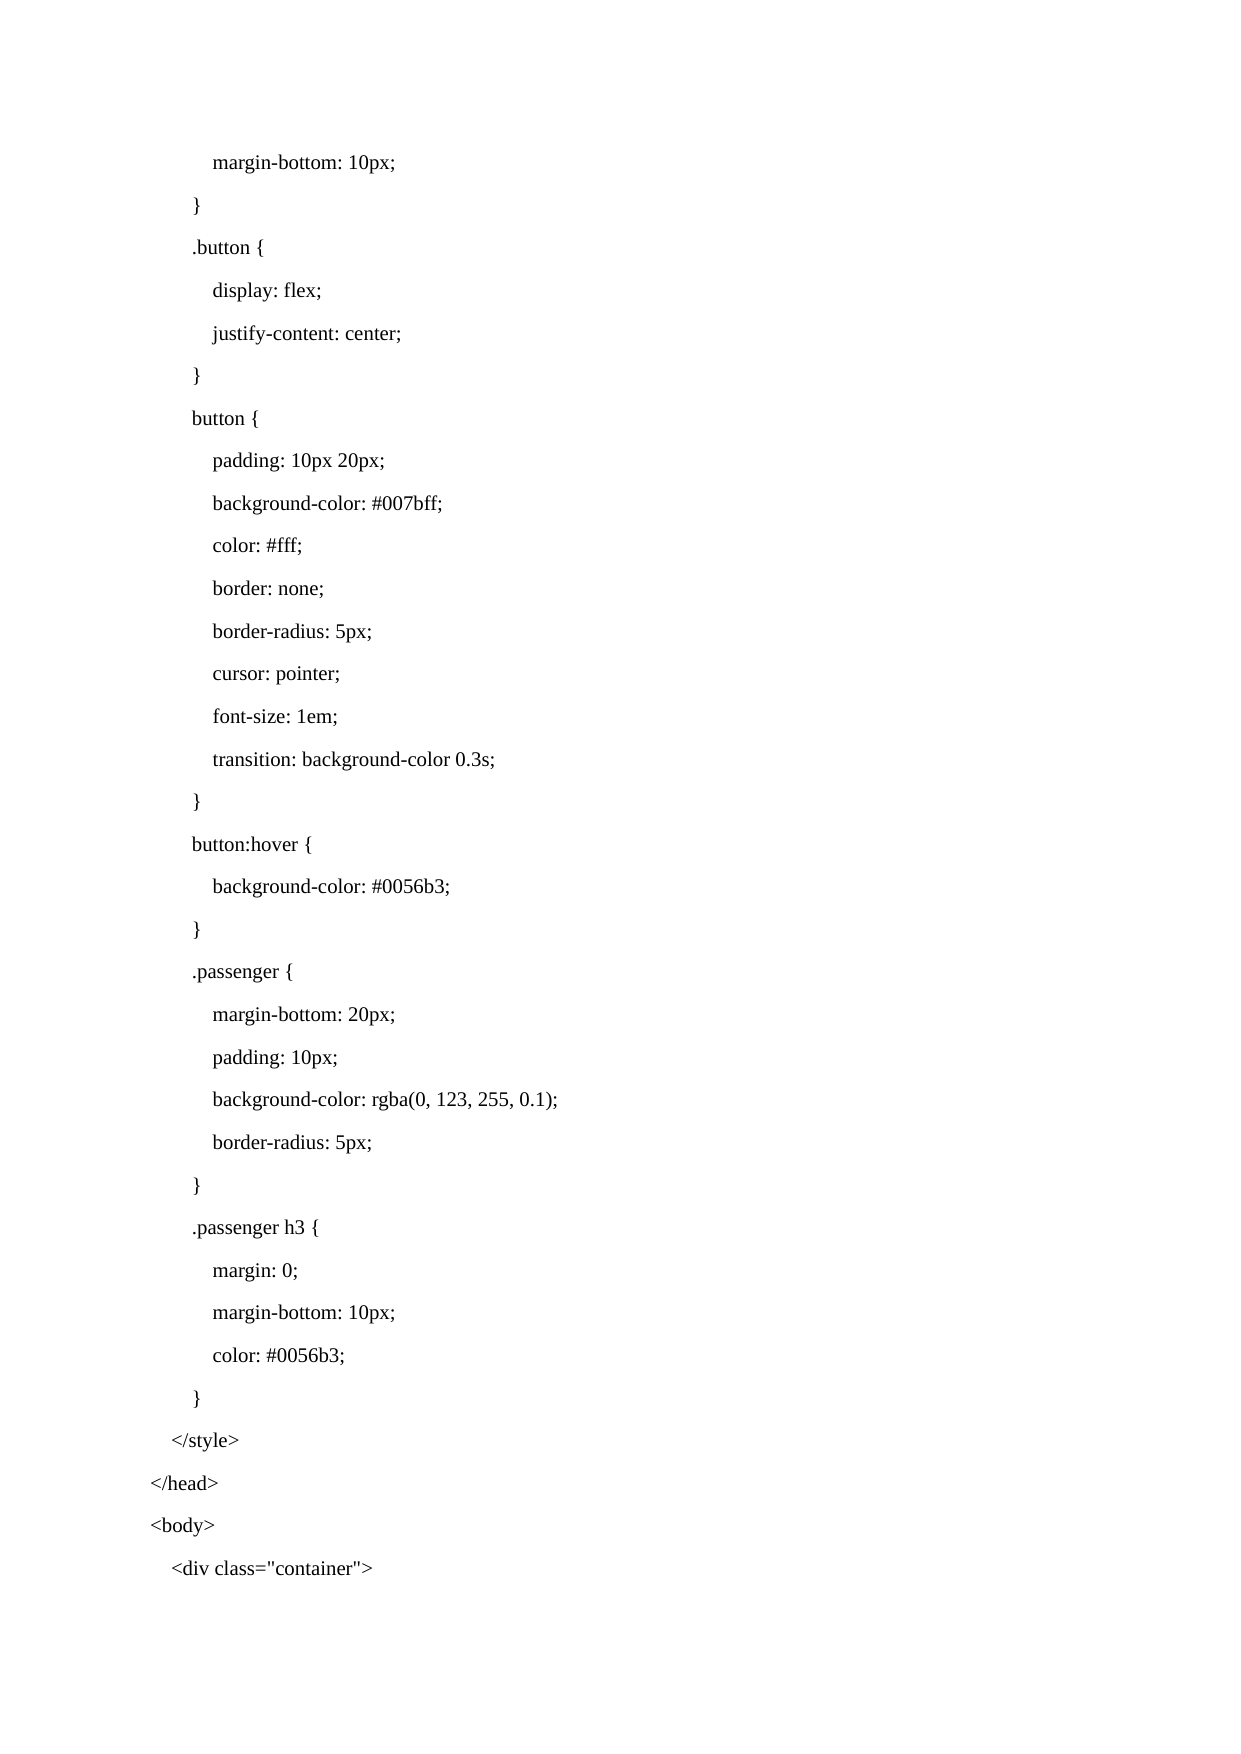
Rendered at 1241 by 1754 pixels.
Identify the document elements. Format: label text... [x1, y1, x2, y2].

text padding: 10px 20px; [150, 448, 1090, 472]
text } [150, 363, 1090, 387]
text font-size: 1em; [150, 704, 1090, 728]
text } [150, 789, 1090, 813]
text button { [150, 406, 1090, 430]
text } [150, 1386, 1090, 1409]
text padding: 10px; [150, 1045, 1090, 1069]
text </head> [150, 1471, 1090, 1495]
text button:hover { [150, 832, 1090, 856]
text margin-bottom: 10px; [150, 1300, 1090, 1324]
text margin-bottom: 20px; [150, 1002, 1090, 1026]
text margin-bottom: 10px; [150, 150, 1090, 174]
text background-color: #0056b3; [150, 874, 1090, 898]
text </style> [150, 1428, 1090, 1452]
text margin: 0; [150, 1258, 1090, 1282]
text <div class="container"> [150, 1556, 1090, 1580]
text border-radius: 5px; [150, 619, 1090, 643]
text border-radius: 5px; [150, 1130, 1090, 1154]
text background-color: #007bff; [150, 491, 1090, 515]
text border: none; [150, 576, 1090, 600]
text .passenger { [150, 959, 1090, 983]
text background-color: rgba(0, 123, 255, 0.1); [150, 1087, 1090, 1111]
text transition: background-color 0.3s; [150, 746, 1090, 771]
text color: #0056b3; [150, 1343, 1090, 1367]
text .button { [150, 235, 1090, 259]
text justify-content: center; [150, 320, 1090, 344]
text color: #fff; [150, 533, 1090, 557]
text display: flex; [150, 278, 1090, 302]
text } [150, 917, 1090, 941]
text .passenger h3 { [150, 1215, 1090, 1239]
text } [150, 1172, 1090, 1197]
text cursor: pointer; [150, 661, 1090, 685]
text } [150, 193, 1090, 217]
text <body> [150, 1513, 1090, 1537]
